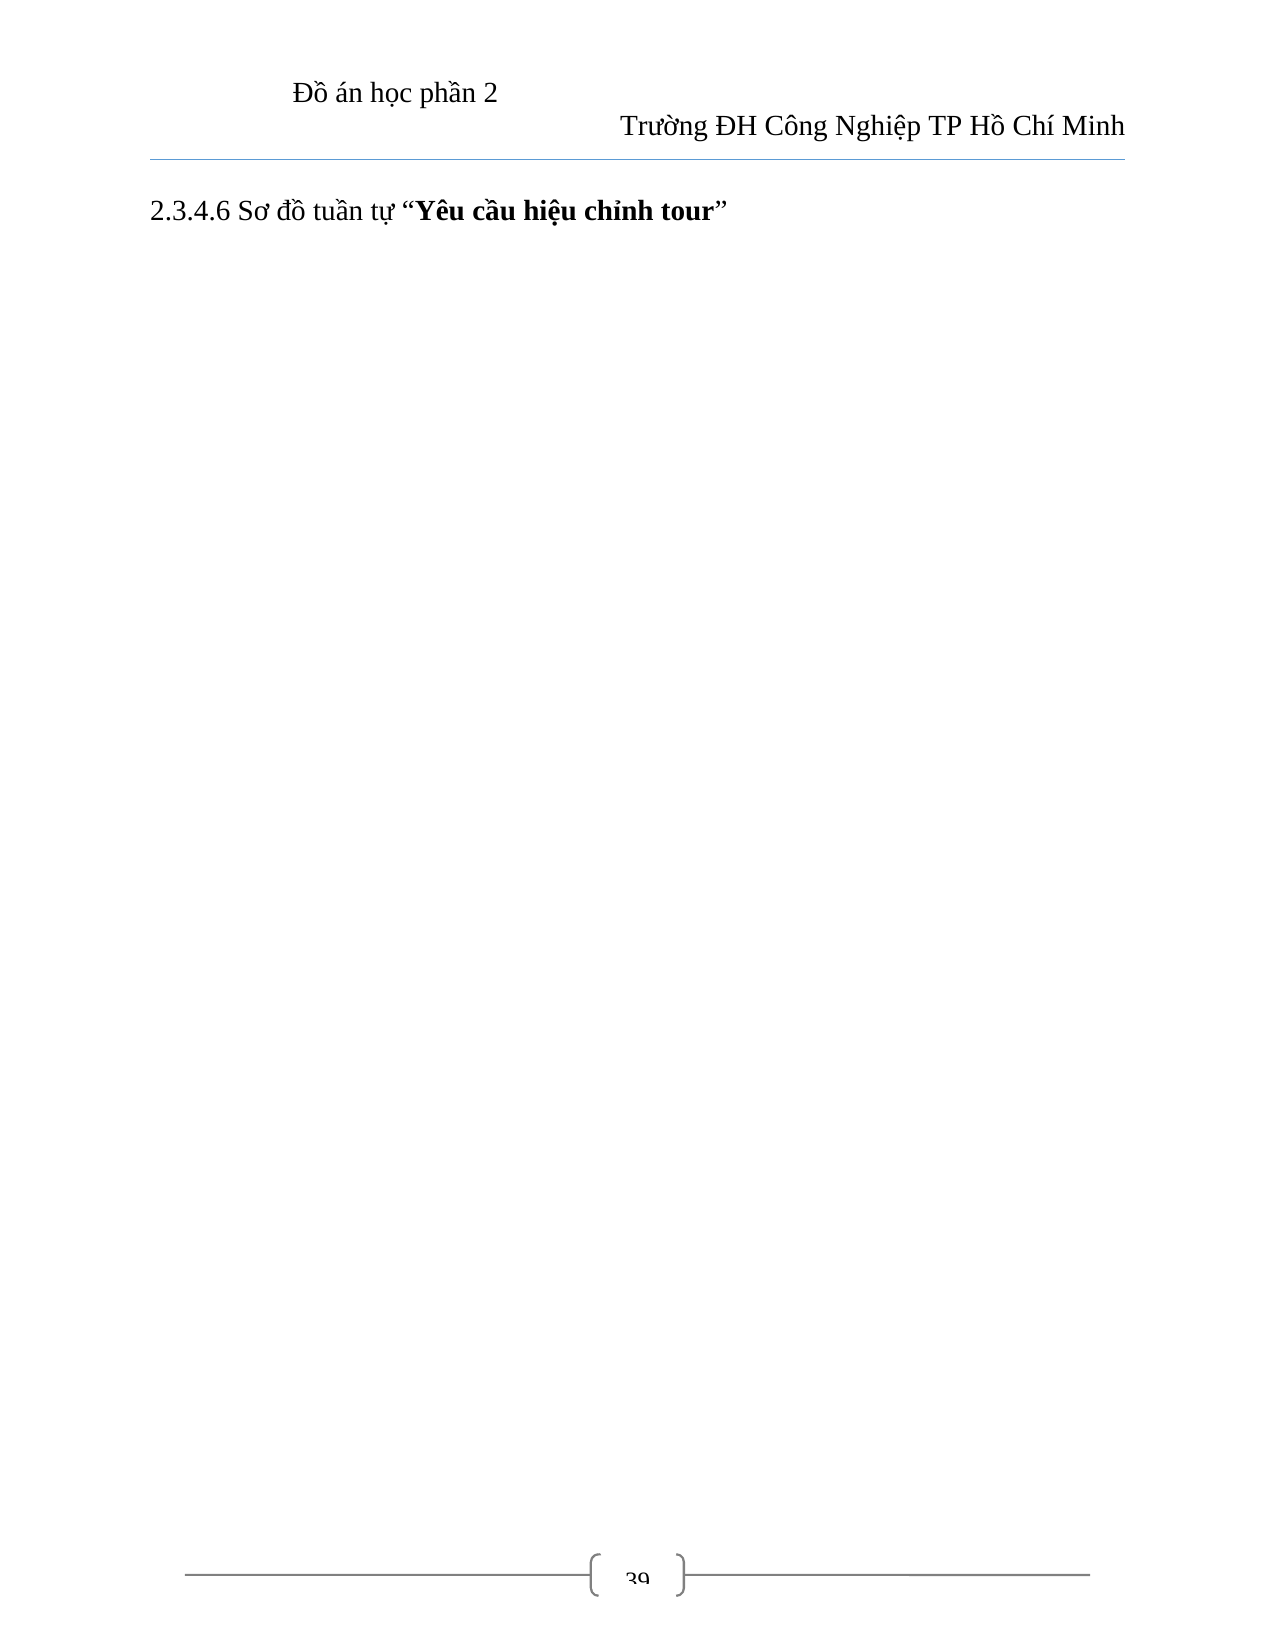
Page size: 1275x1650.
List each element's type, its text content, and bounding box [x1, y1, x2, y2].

subtitle 2.3.4.6 Sơ đồ tuần tự “Yêu cầu hiệu chỉnh tour” [150, 193, 1125, 227]
